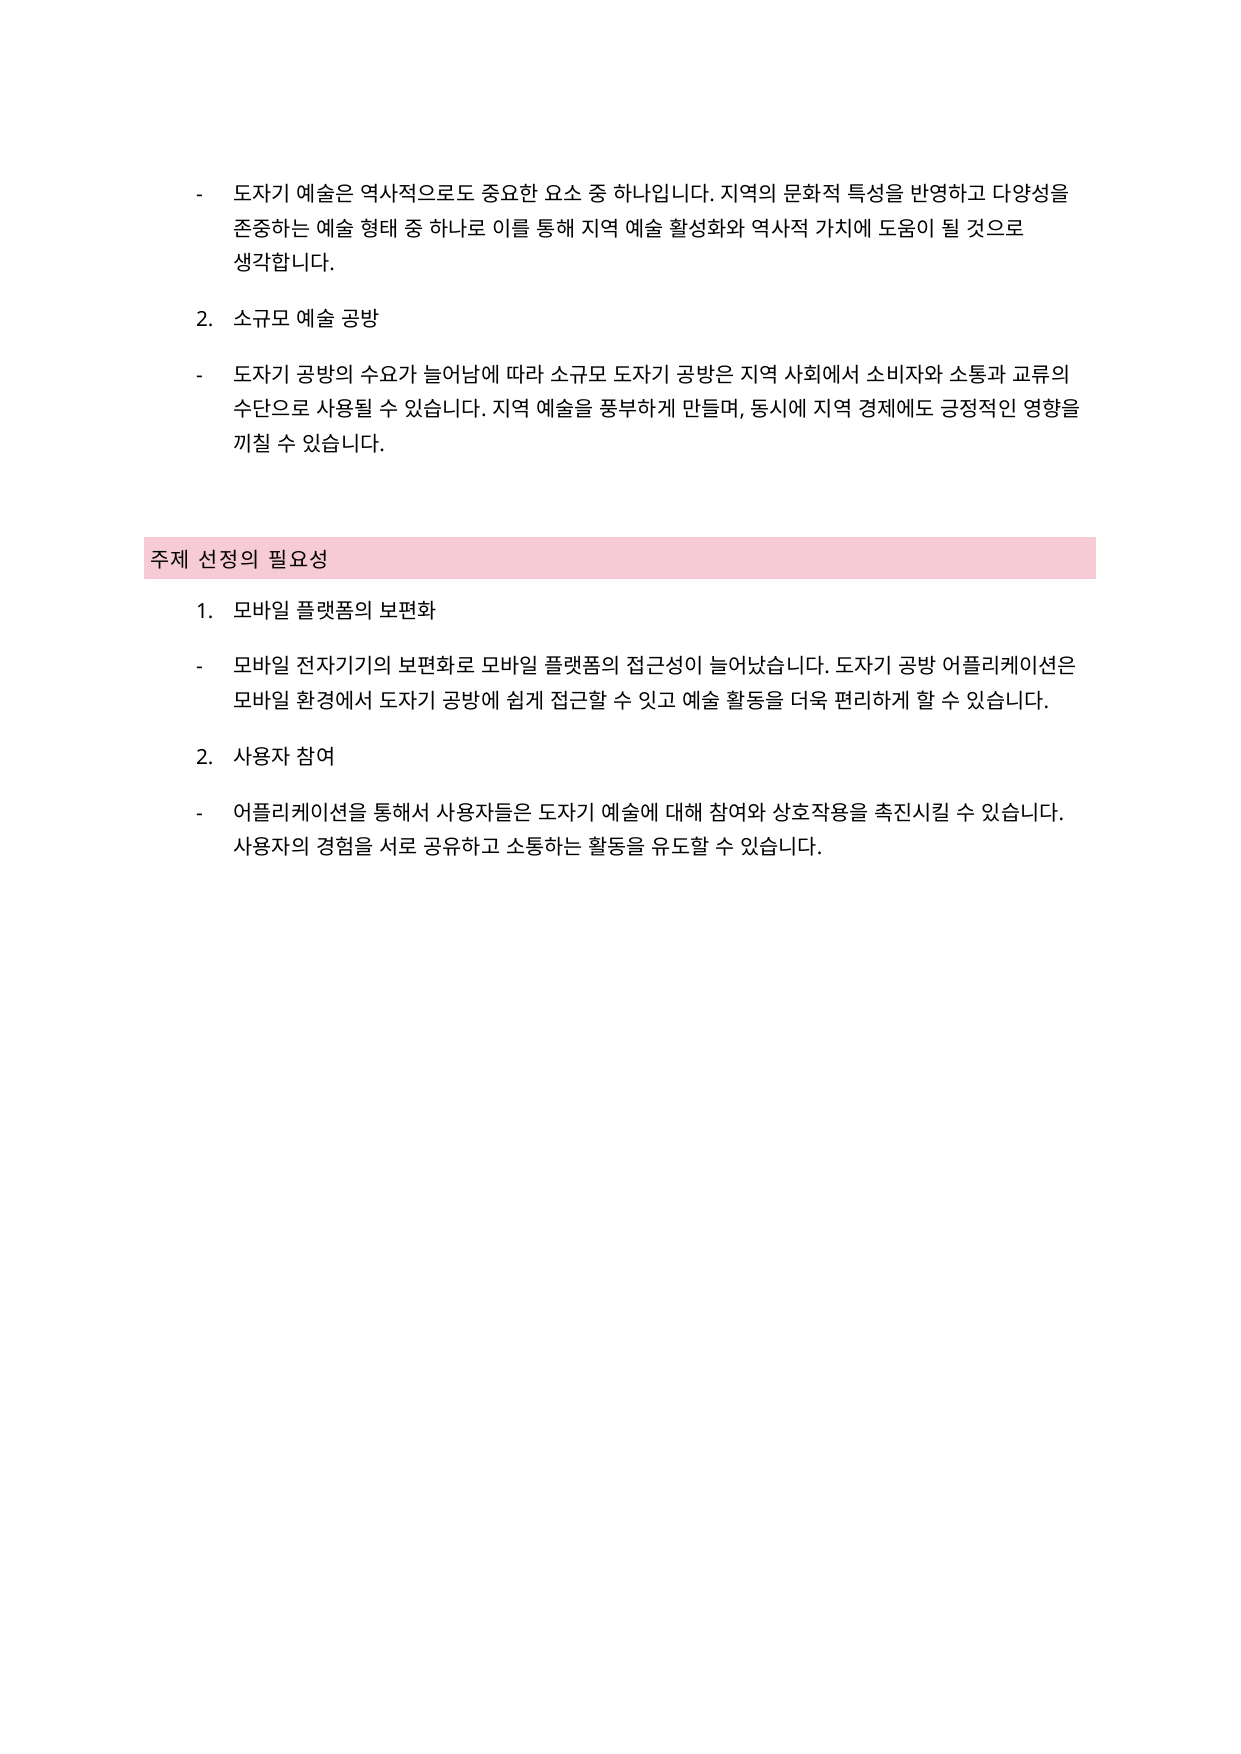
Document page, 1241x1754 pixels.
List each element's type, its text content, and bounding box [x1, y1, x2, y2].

list 모바일 플랫폼의 보편화 [196, 594, 1090, 624]
list 도자기 공방의 수요가 늘어남에 따라 소규모 도자기 공방은 지역 사회에서 소비자와 소통과 교류의 수단으로 사용될 수 있습니다. 지역 예술을 풍부하게 만들며, 동시에 지역 경제에도 긍정적인 영향을 끼칠 수 있습니다. [196, 358, 1090, 458]
list 사용자 참여 [196, 740, 1090, 771]
list 소규모 예술 공방 [196, 302, 1090, 333]
subtitle 주제 선정의 필요성 [150, 543, 1090, 573]
list 모바일 전자기기의 보편화로 모바일 플랫폼의 접근성이 늘어났습니다. 도자기 공방 어플리케이션은 모바일 환경에서 도자기 공방에 쉽게 접근할 수 잇고 예술 활동을 더욱 편리하게 할 수 있습니다. [196, 650, 1090, 715]
list 어플리케이션을 통해서 사용자들은 도자기 예술에 대해 참여와 상호작용을 촉진시킬 수 있습니다. 사용자의 경험을 서로 공유하고 소통하는 활동을 유도할 수 있습니다. [196, 796, 1090, 861]
list 도자기 예술은 역사적으로도 중요한 요소 중 하나입니다. 지역의 문화적 특성을 반영하고 다양성을 존중하는 예술 형태 중 하나로 이를 통해 지역 예술 활성화와 역사적 가치에 도움이 될 것으로 생각합니다. [196, 177, 1090, 277]
